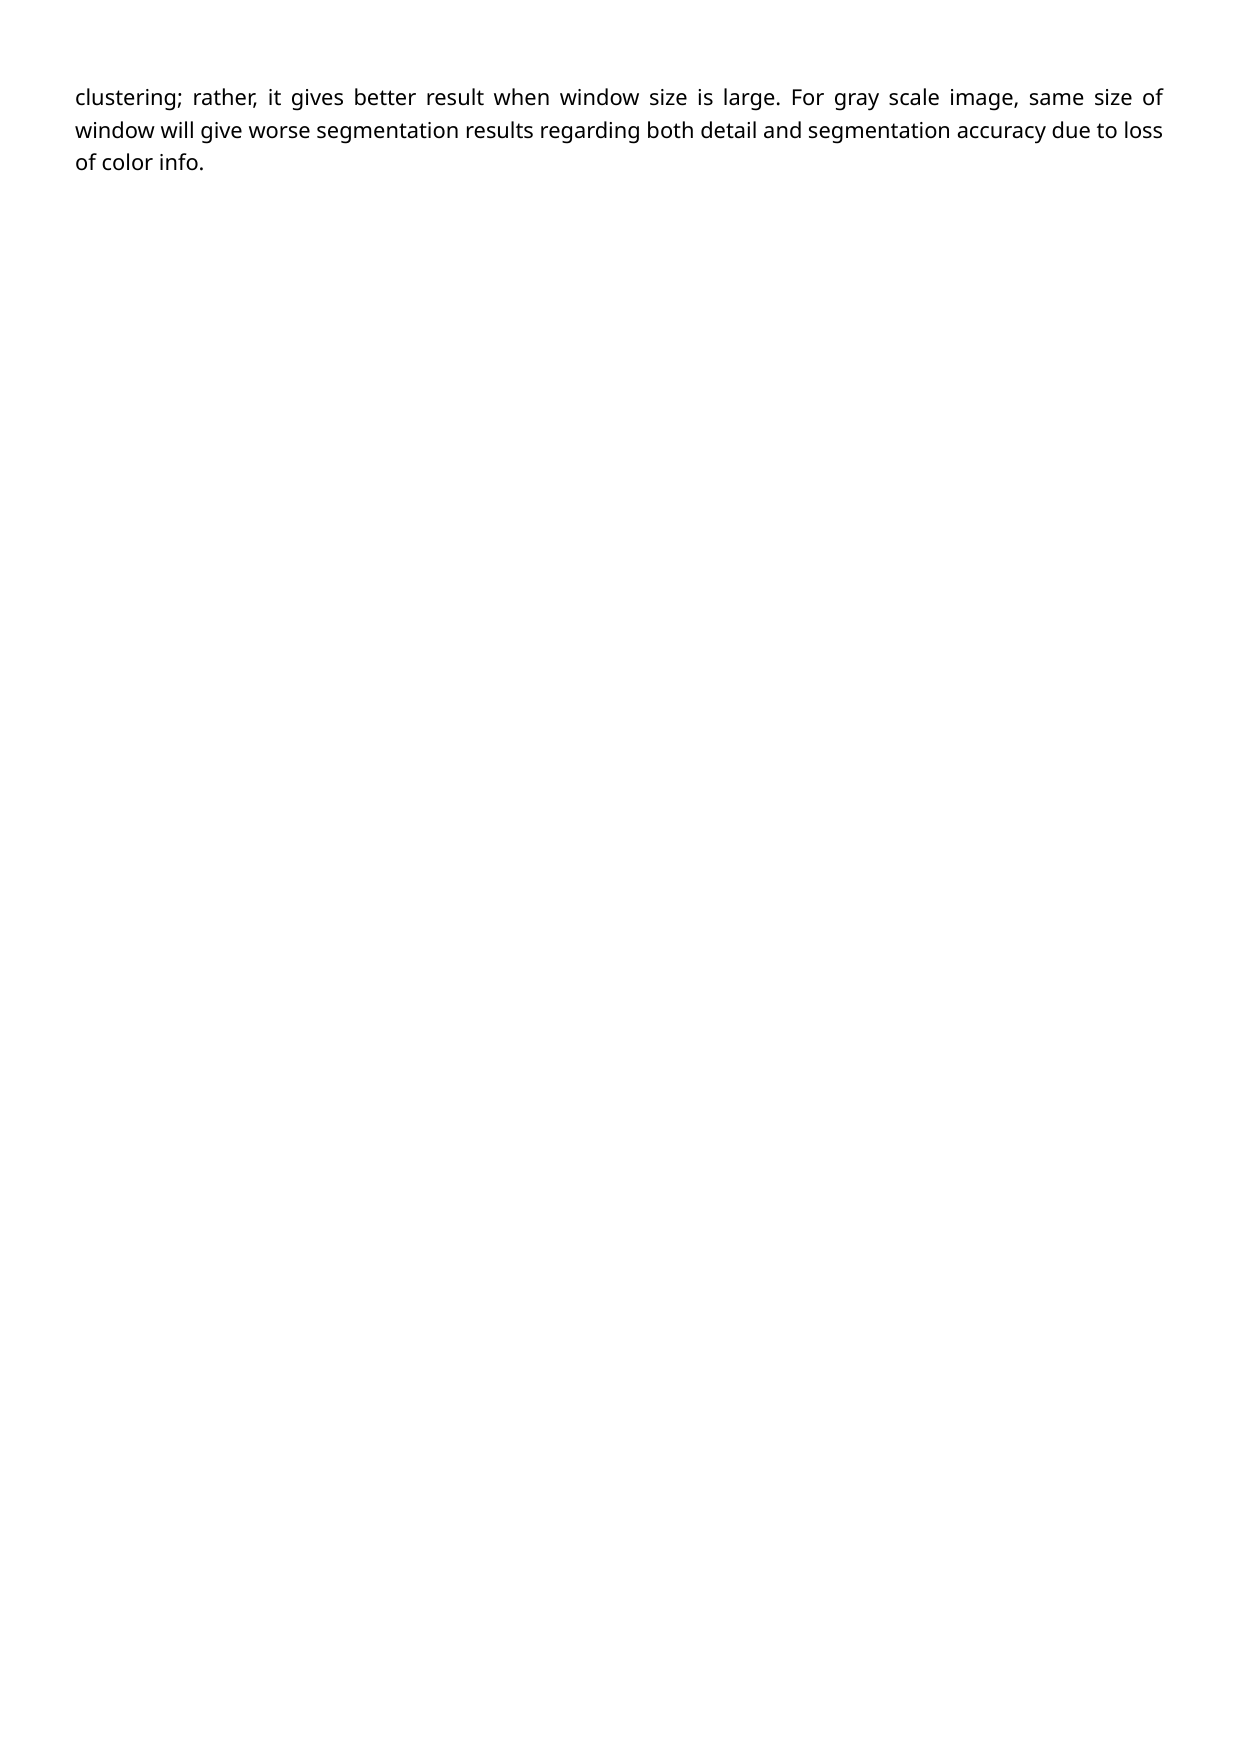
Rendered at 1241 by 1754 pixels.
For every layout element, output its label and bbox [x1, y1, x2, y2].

text [75, 81, 1165, 178]
